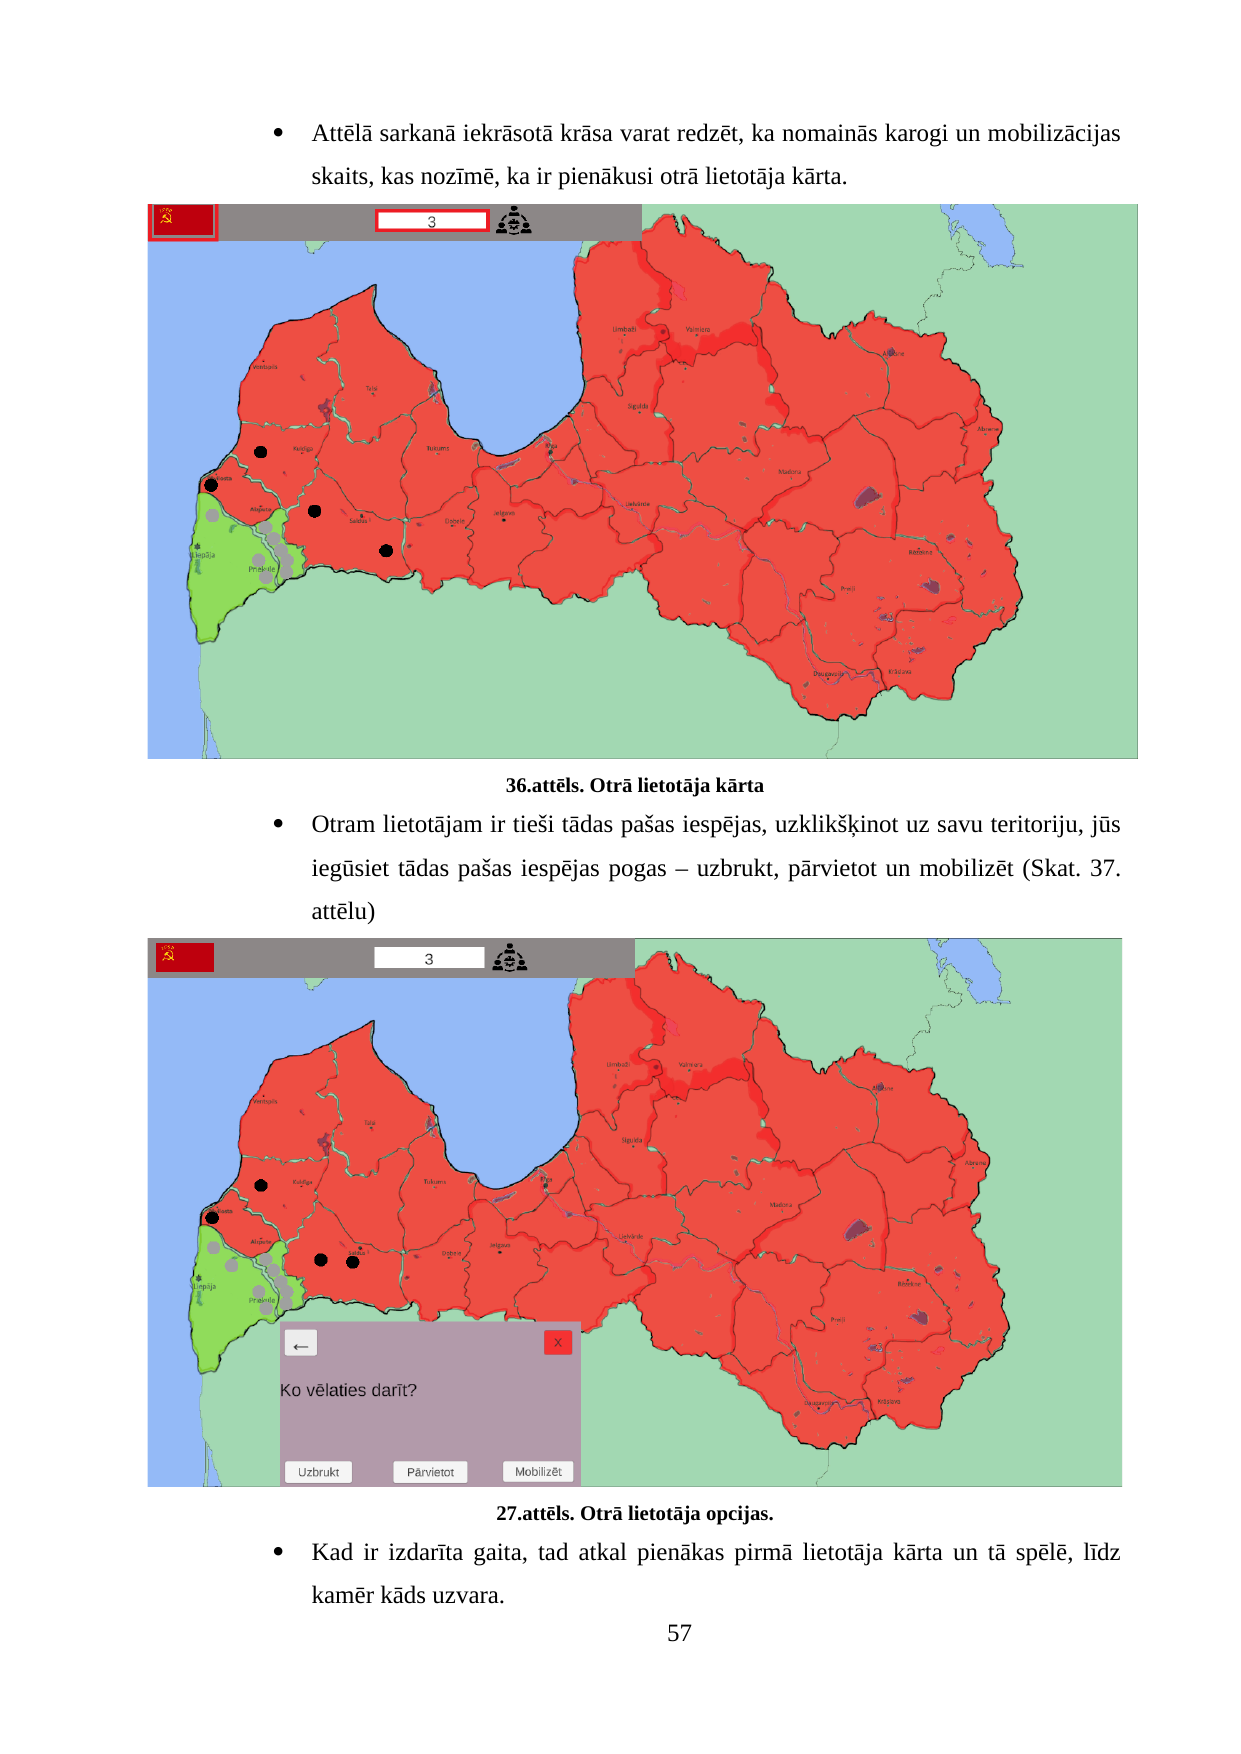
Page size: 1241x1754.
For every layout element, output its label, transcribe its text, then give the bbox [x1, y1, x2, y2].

picture [147, 204, 1138, 759]
list Kad ir izdarīta gaita, tad atkal pienākas pirmā lietotāja kārta un tā spēlē, līdz kamēr kāds uzvara. [274, 1537, 1122, 1609]
list Attēlā sarkanā iekrāsotā krāsa varat redzēt, ka nomainās karogi un mobilizācijas skaits, kas nozīmē, ka ir pienākusi otrā lietotāja kārta. [274, 118, 1122, 190]
picture [147, 938, 1123, 1487]
text 36.attēls. Otrā lietotāja kārta [148, 773, 1122, 797]
list Otram lietotājam ir tieši tādas pašas iespējas, uzklikšķinot uz savu teritoriju, jūs iegūsiet tādas pašas iespējas pogas – uzbrukt, pārvietot un mobilizēt (Skat. 37. attēlu) [274, 809, 1122, 924]
text 27.attēls. Otrā lietotāja opcijas. [148, 1501, 1122, 1525]
